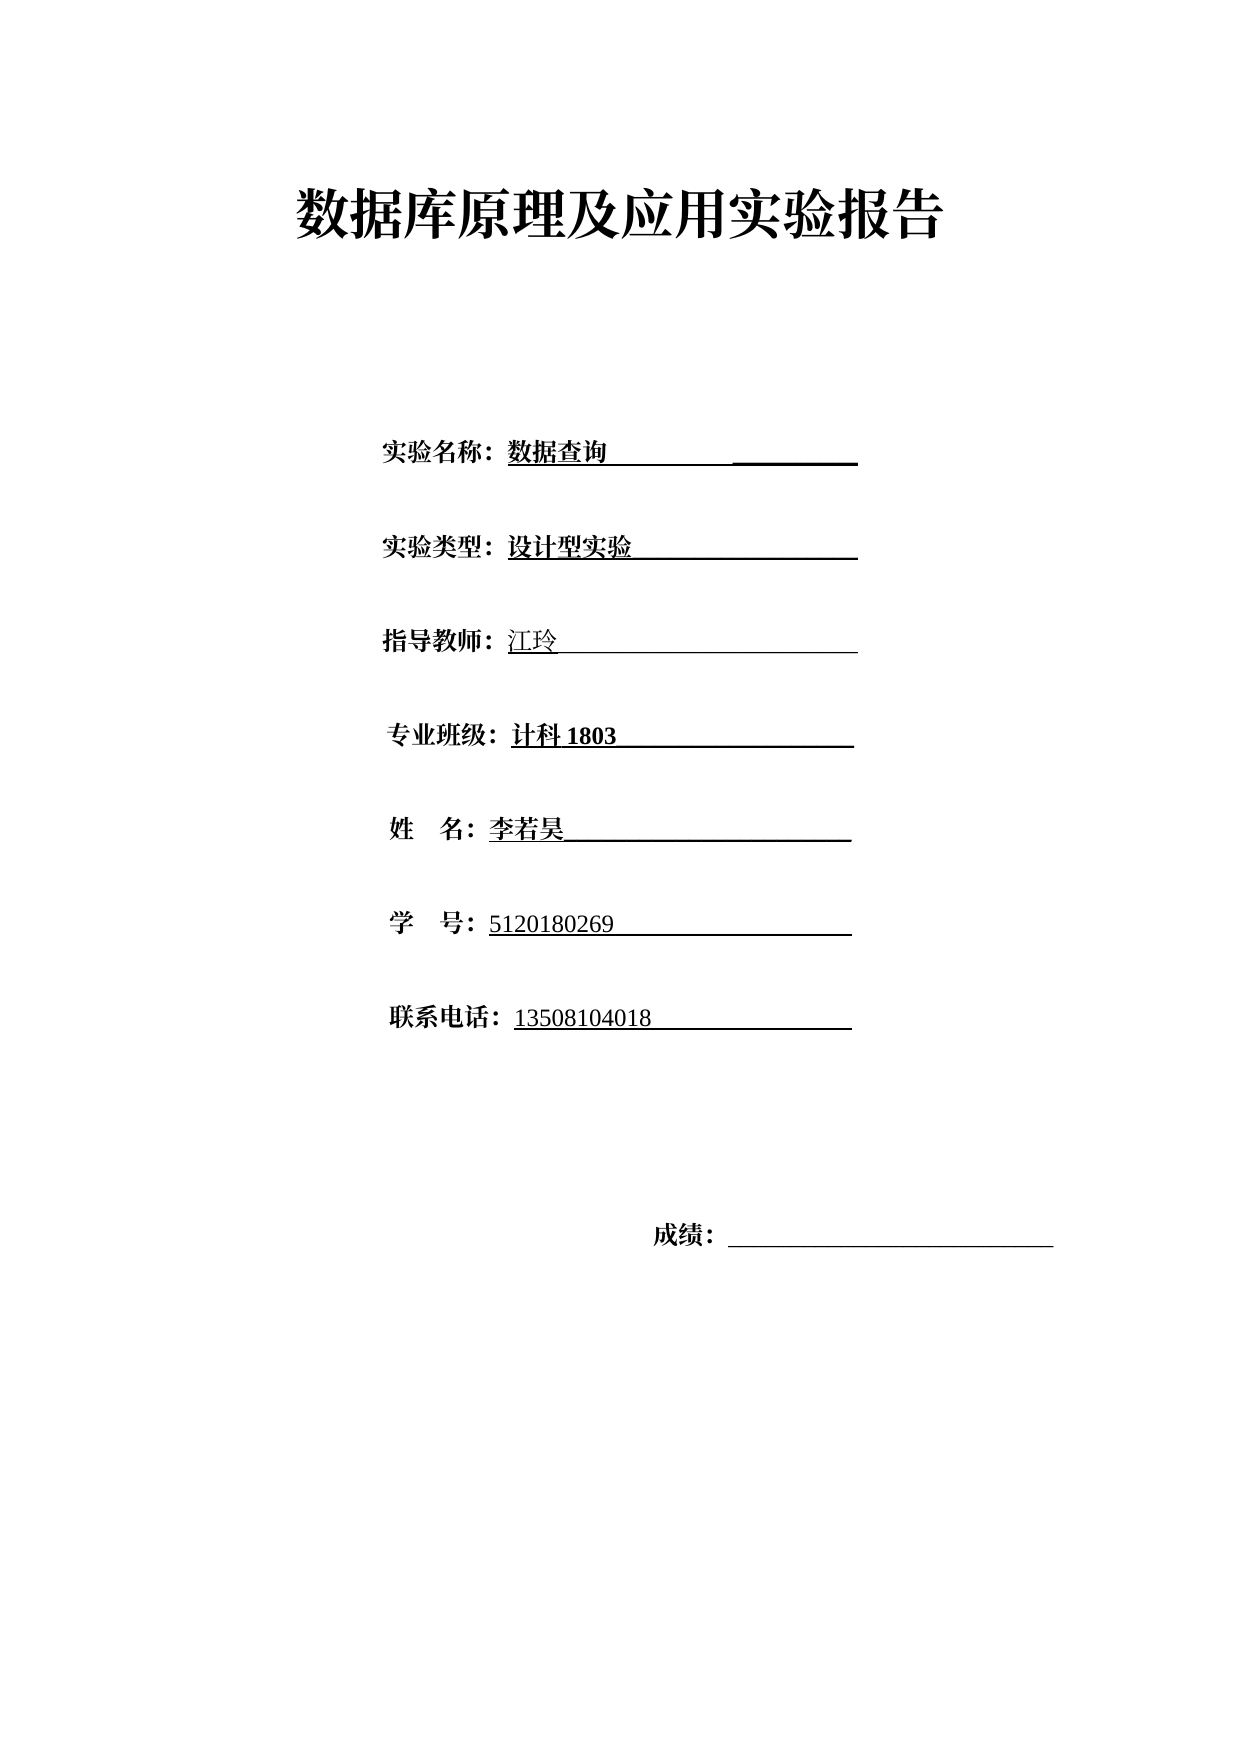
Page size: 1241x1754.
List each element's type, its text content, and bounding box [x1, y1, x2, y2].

text 成绩：__________________________ [187, 1201, 1053, 1266]
text 实验名称：数据查询 __________ [187, 419, 1053, 484]
text 专业班级：计科1803___________________ [187, 701, 1053, 766]
text 姓 名：李若昊_______________________ [187, 795, 1053, 860]
text 指导教师：江玲________________________ [187, 607, 1053, 672]
text 实验类型：设计型实验__________________ [187, 513, 1053, 578]
text 数据库原理及应用实验报告 [187, 162, 1053, 259]
text 学 号：5120180269___________________ [187, 889, 1053, 954]
text 联系电话：13508104018________________ [187, 984, 1053, 1049]
